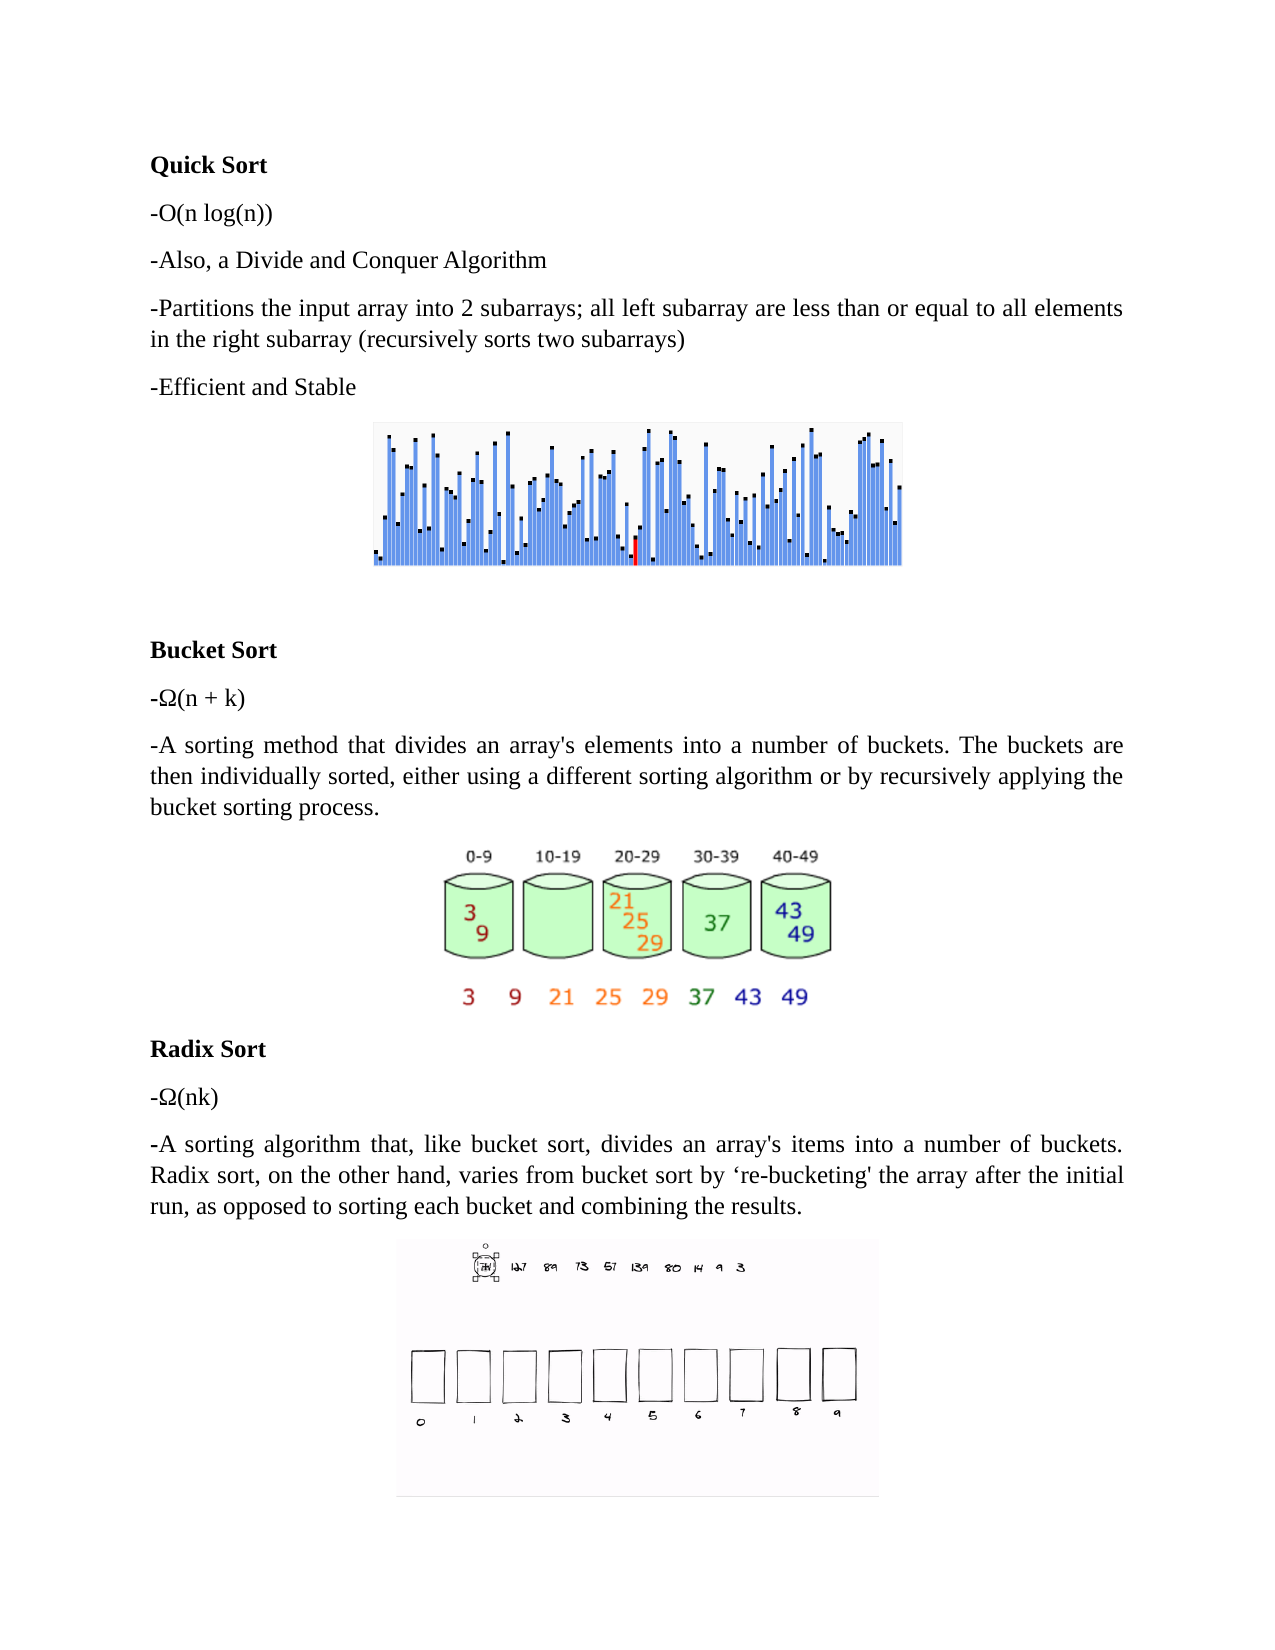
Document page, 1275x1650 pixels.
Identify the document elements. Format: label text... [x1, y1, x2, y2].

picture [370, 419, 905, 569]
text -Partitions the input array into 2 subarrays; all left subarray are less than or equal to all elements in the right subarray (recursively sorts two subarrays) [150, 293, 1125, 353]
text -Also, a Divide and Conquer Algorithm [150, 245, 1125, 274]
picture [431, 840, 844, 1016]
picture [396, 1239, 879, 1497]
text -Efficient and Stable [150, 372, 1125, 401]
text Bucket Sort [150, 635, 1125, 664]
text -Ω(n + k) [150, 683, 1125, 711]
text -A sorting method that divides an array's elements into a number of buckets. The buckets are then individually sorted, either using a different sorting algorithm or by recursively applying the bucket sorting process. [150, 730, 1125, 821]
text -Ω(nk) [150, 1082, 1125, 1110]
text Quick Sort [150, 150, 1125, 179]
text -O(n log(n)) [150, 198, 1125, 226]
text -A sorting algorithm that, like bucket sort, divides an array's items into a number of buckets. Radix sort, on the other hand, varies from bucket sort by ‘re-bucketing' the array after the initial run, as opposed to sorting each bucket and combining the results. [150, 1129, 1125, 1220]
text Radix Sort [150, 1034, 1125, 1063]
